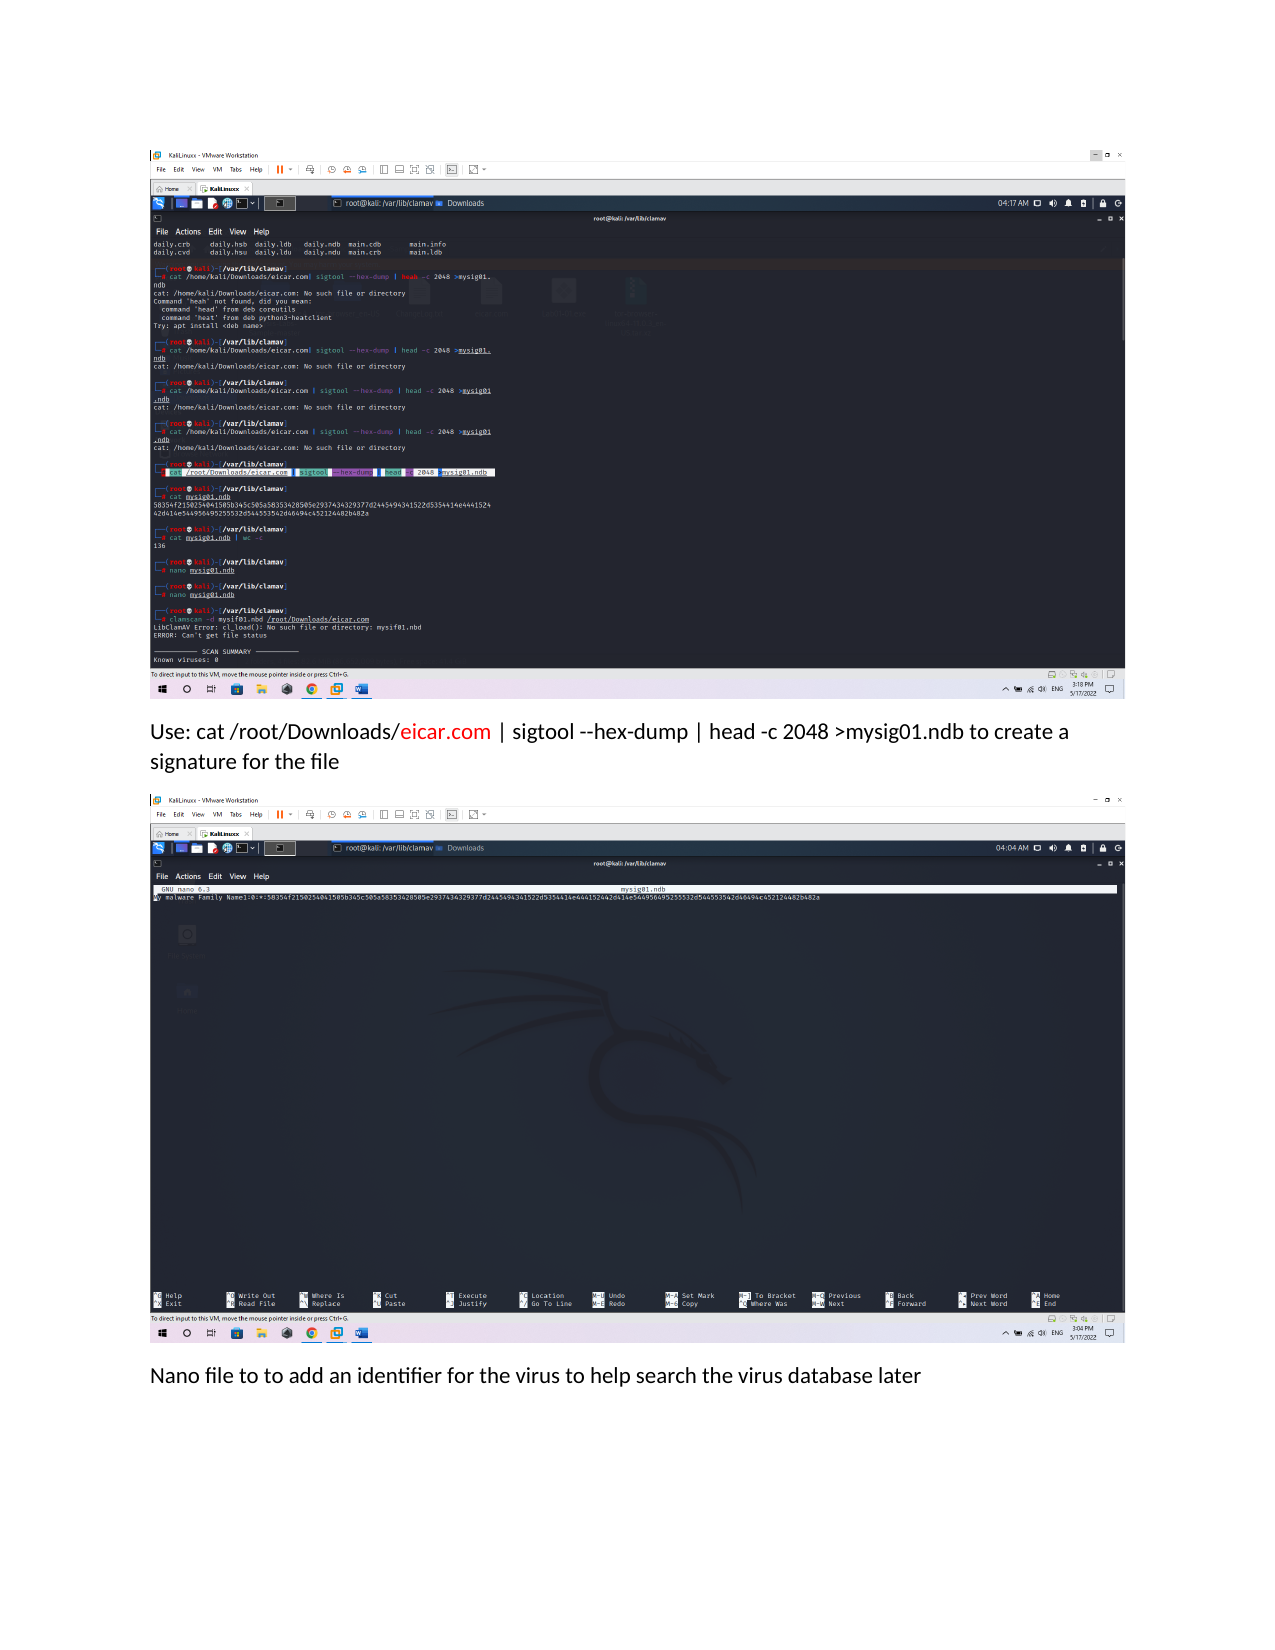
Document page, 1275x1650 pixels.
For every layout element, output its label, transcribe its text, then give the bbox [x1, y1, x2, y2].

picture [150, 150, 1125, 699]
picture [150, 794, 1125, 1343]
text Nano file to to add an identifier for the virus to help search the virus database later [150, 1362, 1125, 1390]
text Use: cat /root/Downloads/eicar.com | sigtool --hex-dump | head -c 2048 >mysig01.ndb to create a signature for the file [150, 717, 1125, 776]
